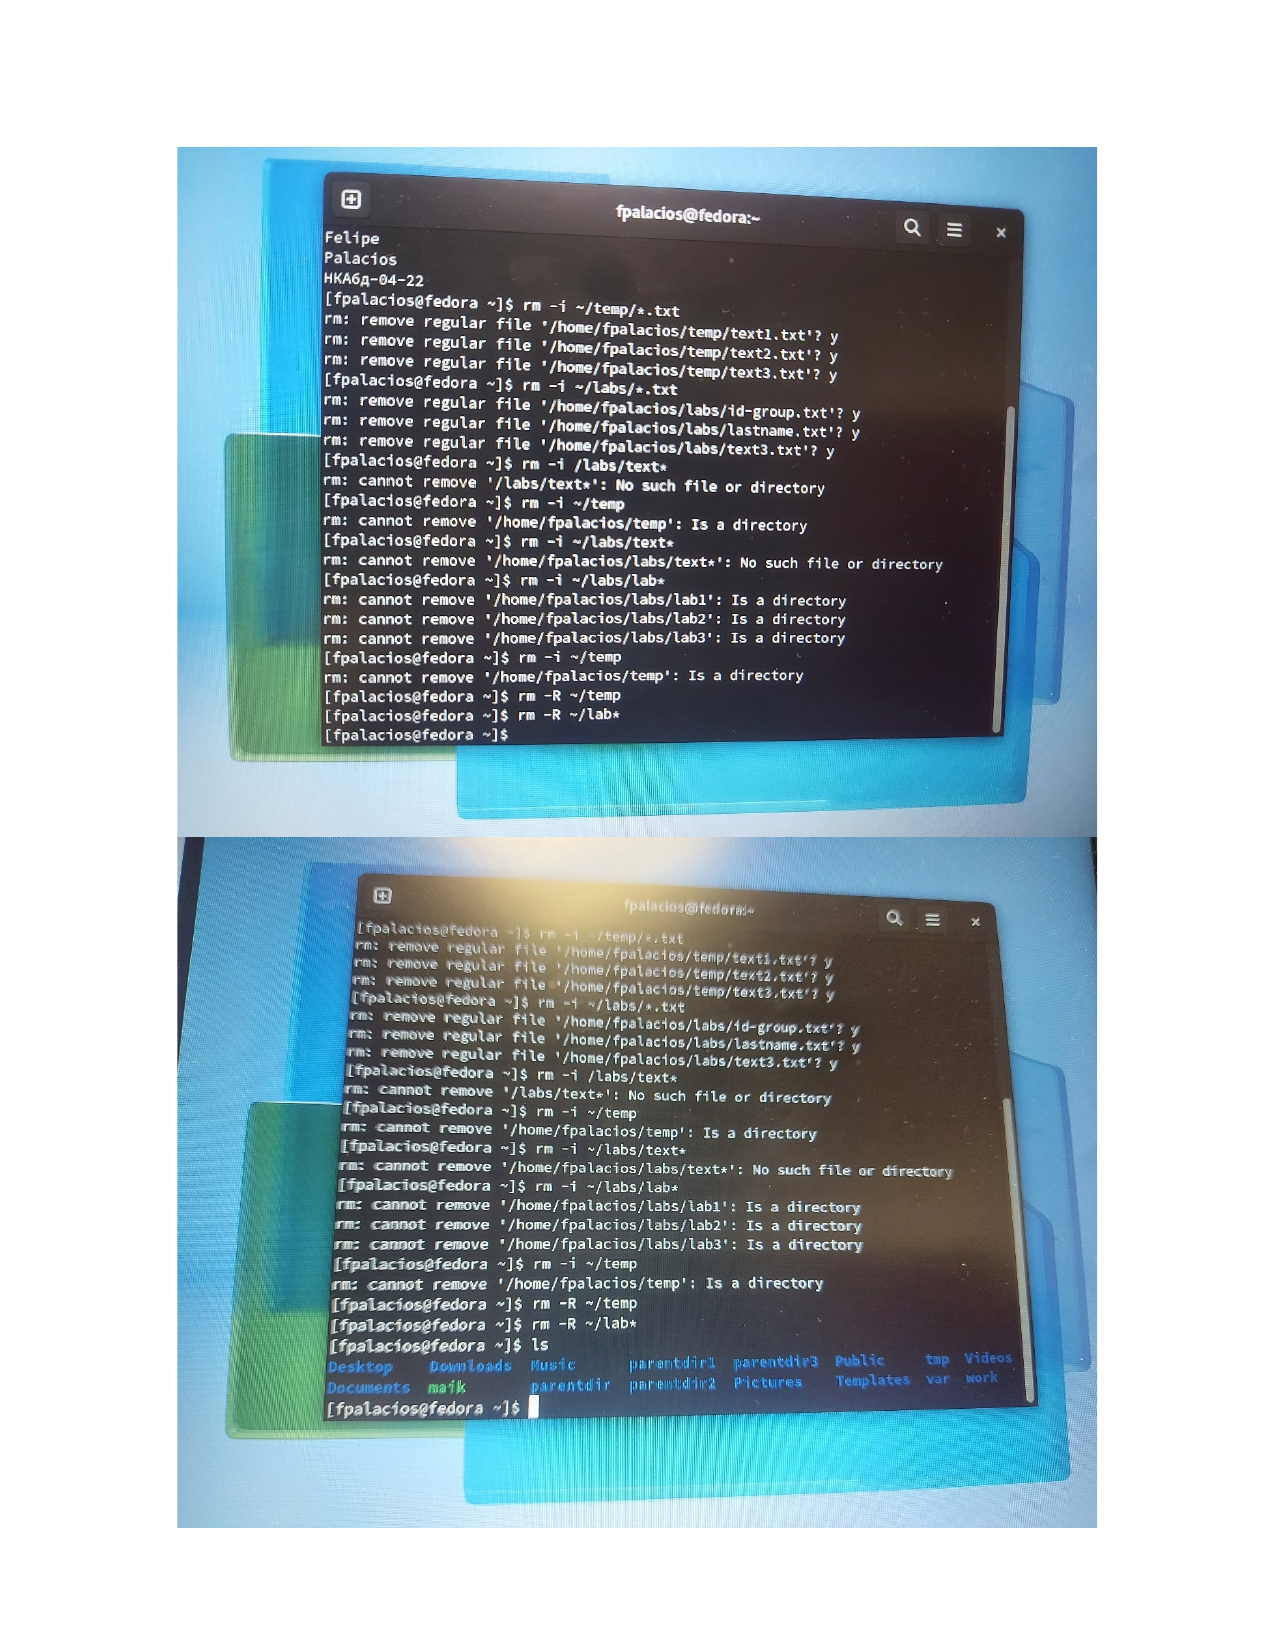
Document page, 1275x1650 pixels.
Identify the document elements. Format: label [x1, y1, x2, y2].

picture [177, 147, 1098, 1528]
